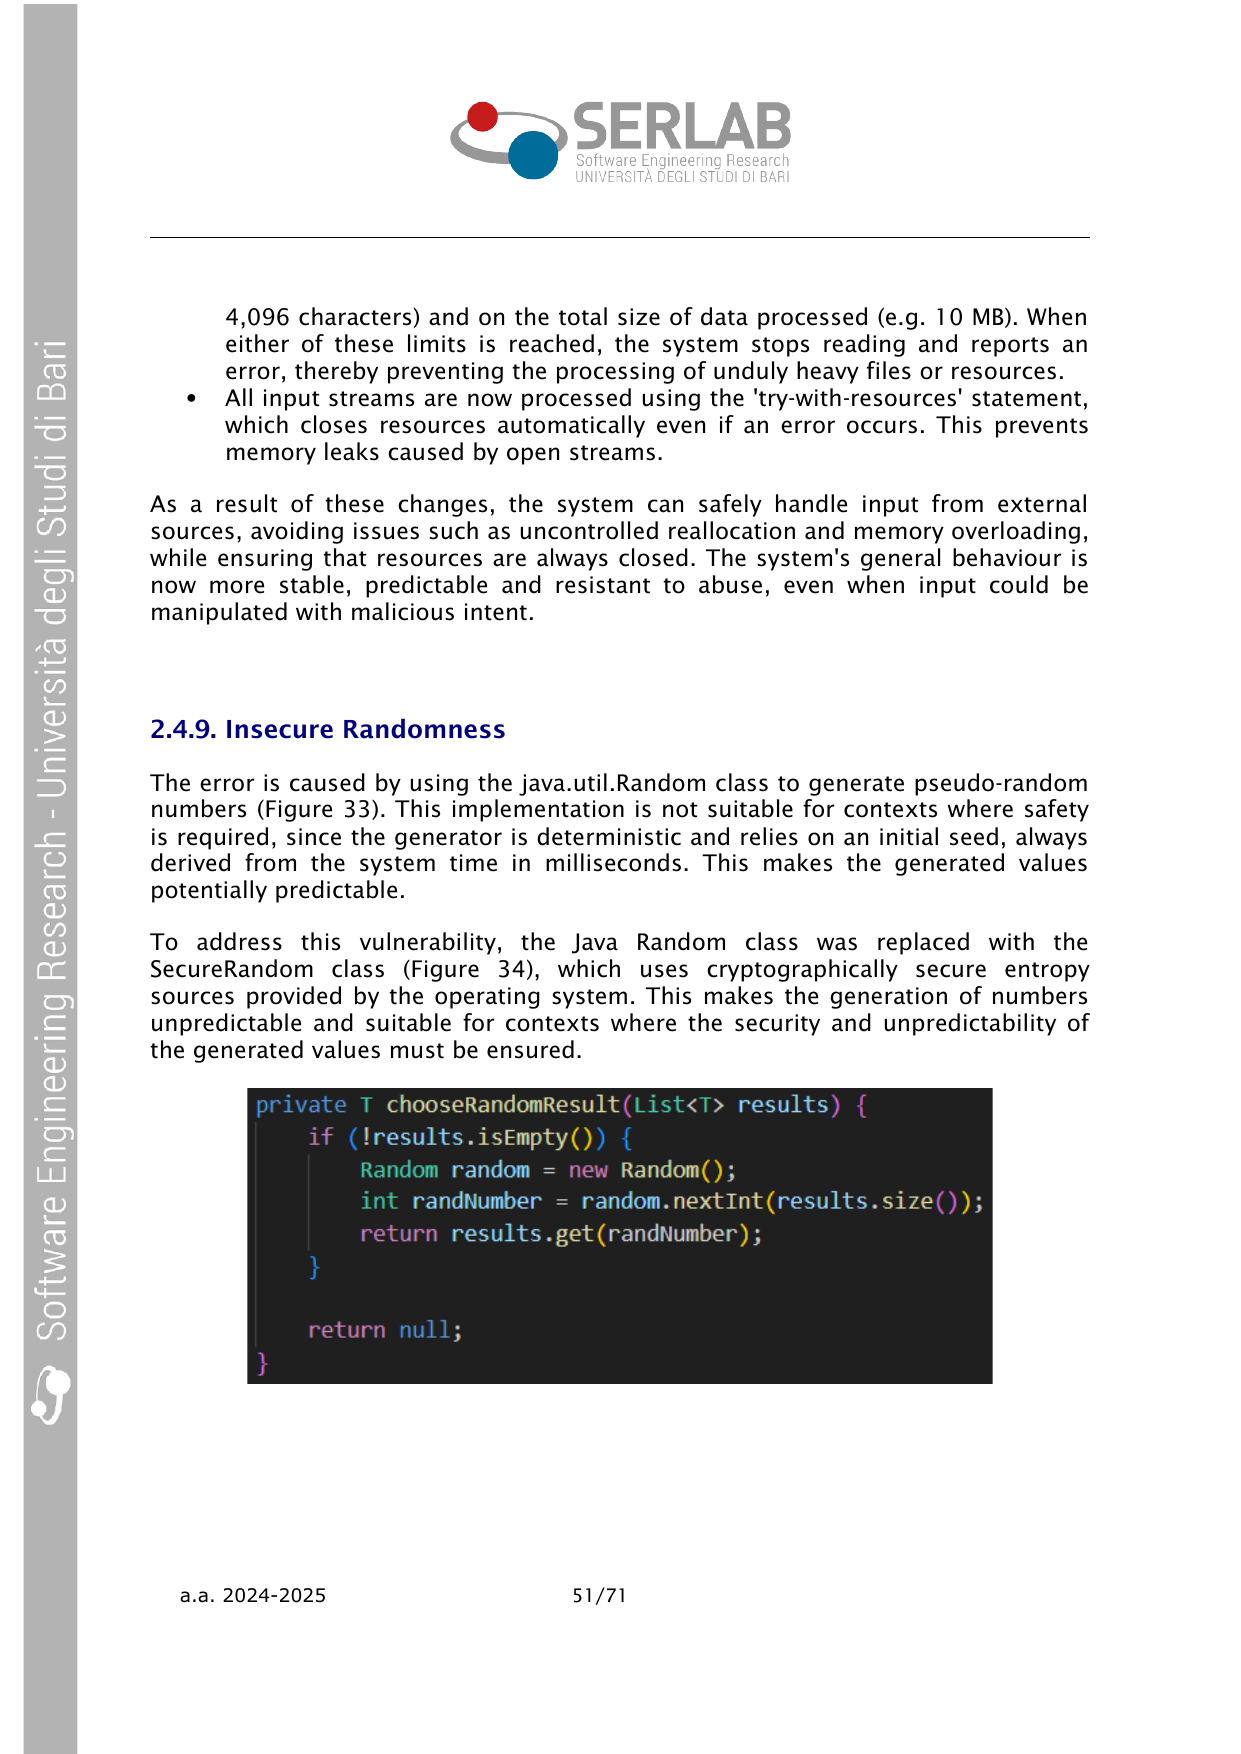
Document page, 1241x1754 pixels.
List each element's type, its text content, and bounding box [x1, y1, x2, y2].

text As a result of these changes, the system can safely handle input from external sources, avoiding issues such as uncontrolled reallocation and memory overloading, while ensuring that resources are always closed. The system's general behaviour is now more stable, predictable and resistant to abuse, even when input could be manipulated with malicious intent. [150, 490, 1090, 625]
list All input streams are now processed using the 'try-with-resources' statement, which closes resources automatically even if an error occurs. This prevents memory leaks caused by open streams. [187, 384, 1090, 465]
text To address this vulnerability, the Java Random class was replaced with the SecureRandom class (Figure 31), which uses cryptographically secure entropy sources provided by the operating system. This makes the generation of numbers unpredictable and suitable for contexts where the security and unpredictability of the generated values must be ensured. [150, 929, 1090, 1063]
picture [446, 100, 794, 184]
picture [247, 1088, 993, 1384]
picture [23, 4, 78, 1754]
subtitle Insecure Randomness [150, 714, 1090, 744]
text The error is caused by using the java.util.Random class to generate pseudo-random numbers (Figure 30). This implementation is not suitable for contexts where safety is required, since the generator is deterministic and relies on an initial seed, always derived from the system time in milliseconds. This makes the generated values potentially predictable. [150, 769, 1090, 904]
